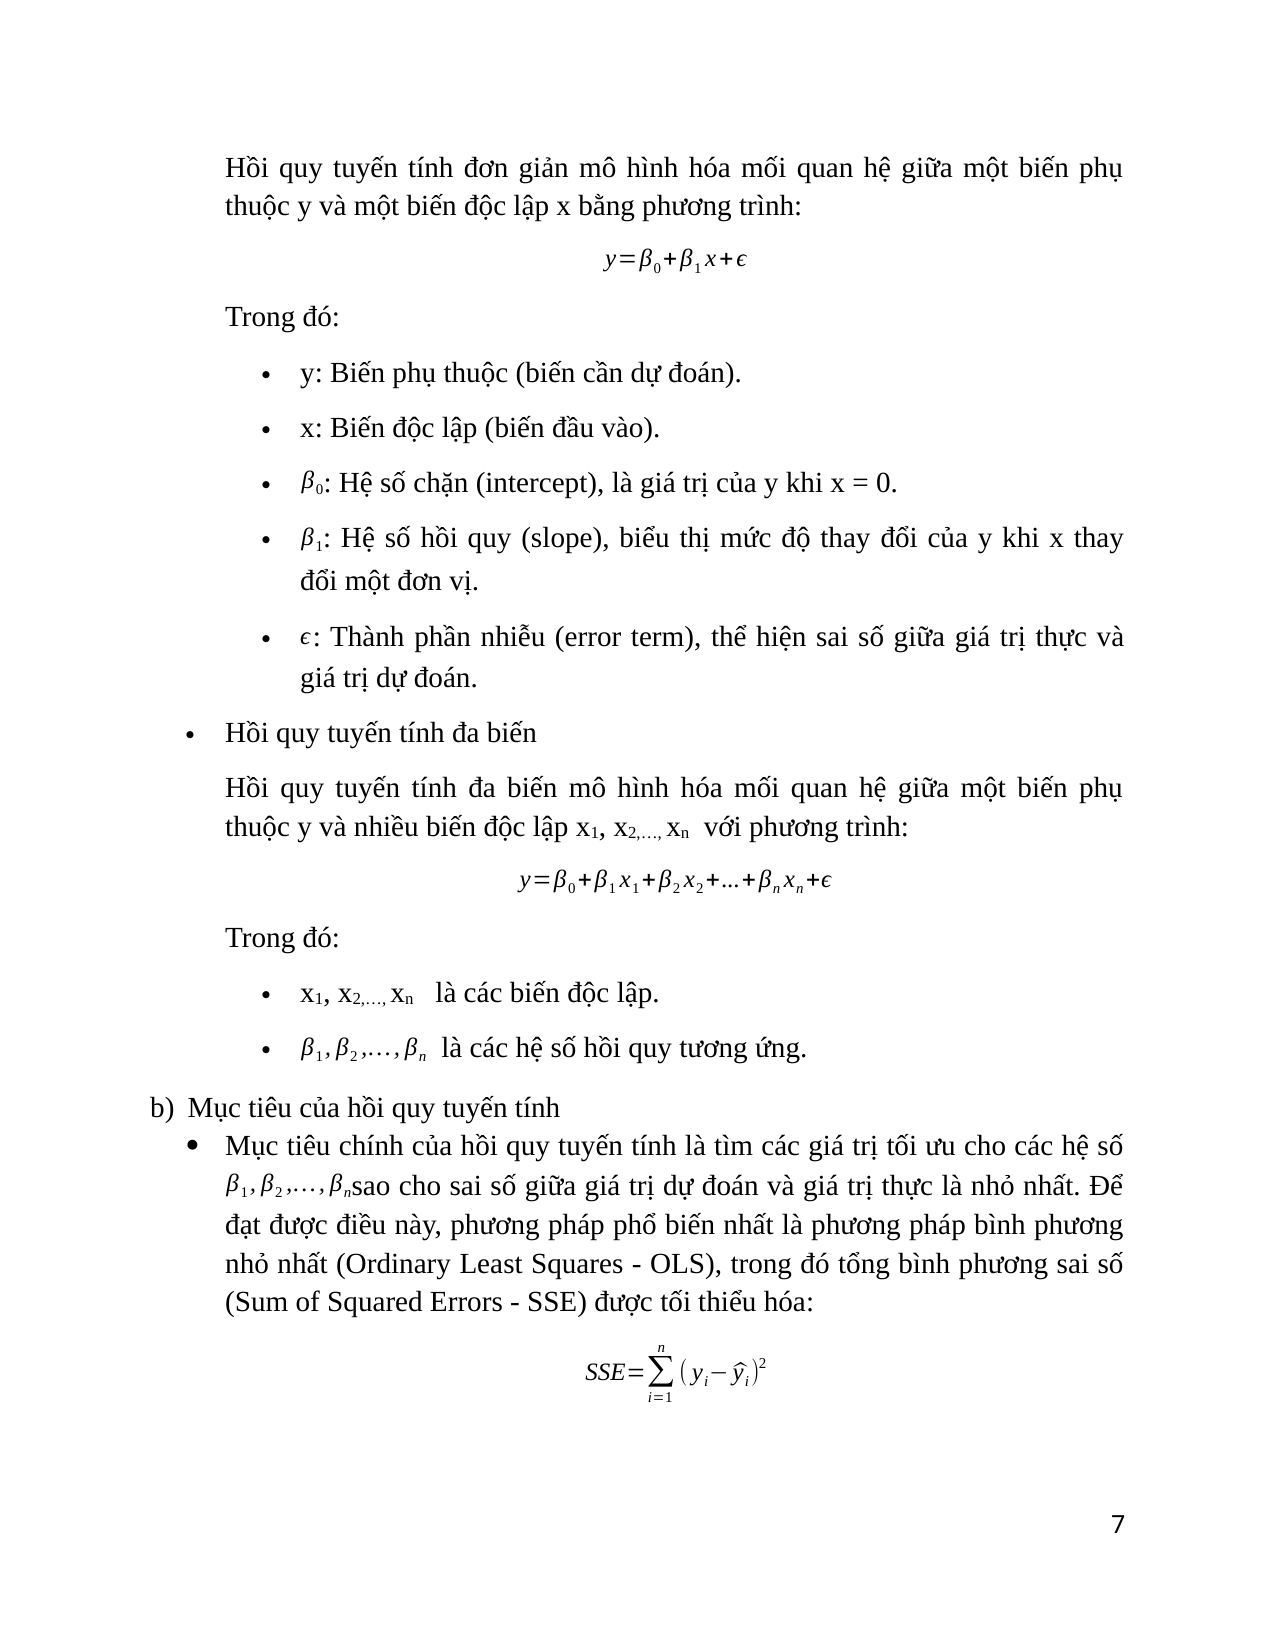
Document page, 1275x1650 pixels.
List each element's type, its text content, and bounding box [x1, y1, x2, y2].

list Hồi quy tuyến tính đa biến [186, 715, 1125, 748]
list Mục tiêu chính của hồi quy tuyến tính là tìm các giá trị tối ưu cho các hệ số sao cho sai số giữa giá trị dự đoán và giá trị thực là nhỏ nhất. Để đạt được điều này, phương pháp phổ biến nhất là phương pháp bình phương nhỏ nhất (Ordinary Least Squares - OLS), trong đó tổng bình phương sai số (Sum of Squared Errors - SSE) được tối thiểu hóa: [187, 1128, 1125, 1317]
list ​: Hệ số chặn (intercept), là giá trị của y khi x = 0. [262, 465, 1125, 499]
list Mục tiêu của hồi quy tuyến tính [150, 1090, 1125, 1123]
list : Thành phần nhiễu (error term), thể hiện sai số giữa giá trị thực và giá trị dự đoán. [262, 619, 1125, 693]
list x1, x2,…, xn ​ ​ là các biến độc lập. [262, 975, 1125, 1008]
text Hồi quy tuyến tính đa biến mô hình hóa mối quan hệ giữa một biến phụ thuộc y và nhiều biến độc lập x1, x2,…, xn ​ với phương trình: [225, 770, 1125, 842]
list là các hệ số hồi quy tương ứng. [262, 1030, 1125, 1068]
list x: Biến độc lập (biến đầu vào). [262, 410, 1125, 443]
list y: Biến phụ thuộc (biến cần dự đoán). [262, 355, 1125, 388]
list ​: Hệ số hồi quy (slope), biểu thị mức độ thay đổi của y khi x thay đổi một đơn vị. [262, 520, 1125, 597]
text Trong đó: [225, 299, 1125, 333]
text Trong đó: [225, 920, 1125, 953]
text Hồi quy tuyến tính đơn giản mô hình hóa mối quan hệ giữa một biến phụ thuộc y và một biến độc lập x bằng phương trình: [225, 150, 1125, 222]
